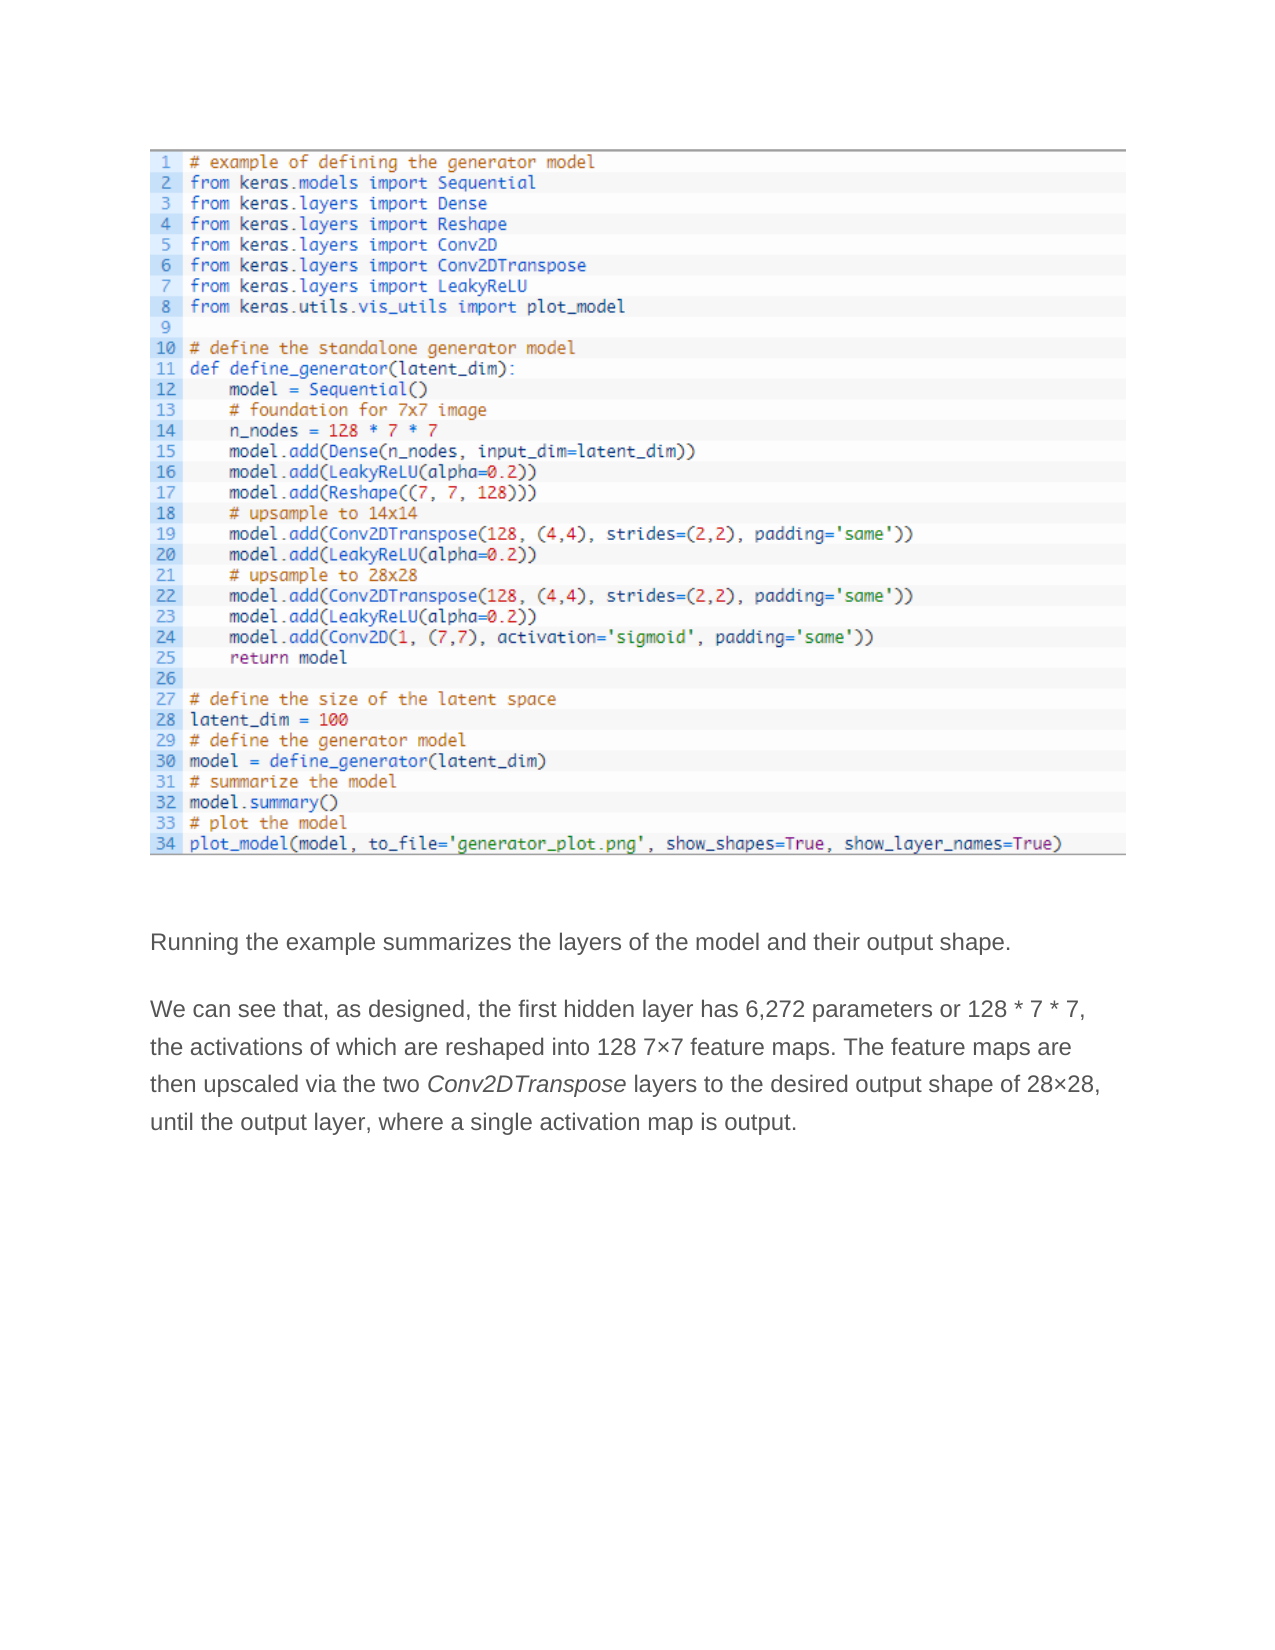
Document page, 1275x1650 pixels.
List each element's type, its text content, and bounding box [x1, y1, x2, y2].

text We can see that, as designed, the first hidden layer has 6,272 parameters or 128 * 7 * 7, the activations of which are reshaped into 128 7×7 feature maps. The feature maps are then upscaled via the two Conv2DTranspose layers to the desired output shape of 28×28, until the output layer, where a single activation map is output. [150, 985, 1125, 1135]
text Running the example summarizes the layers of the model and their output shape. [150, 918, 1125, 955]
picture [150, 149, 1126, 858]
